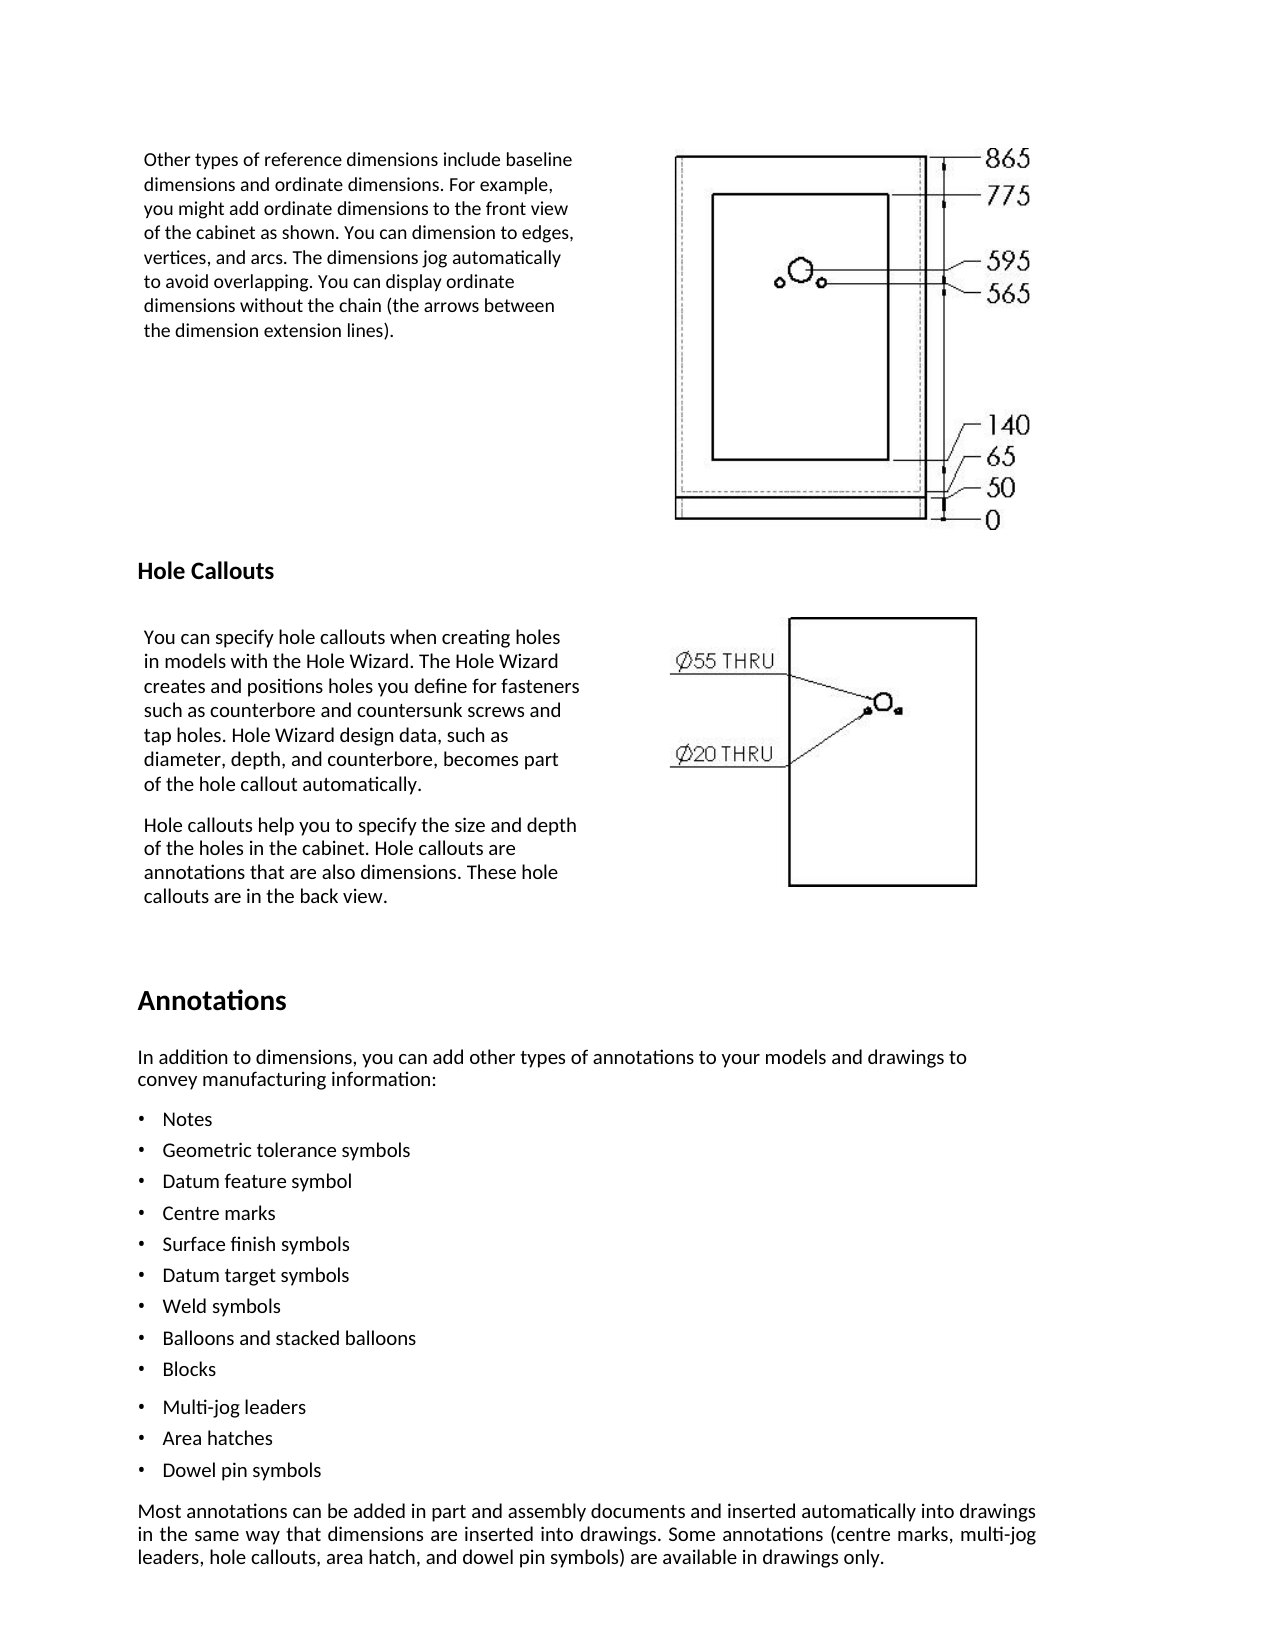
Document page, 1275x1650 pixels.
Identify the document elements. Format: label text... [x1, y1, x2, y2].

list Datum feature symbol [137, 1167, 1125, 1195]
list Datum target symbols [137, 1260, 1125, 1289]
picture [669, 617, 978, 887]
text Most annotations can be added in part and assembly documents and inserted automatically into drawings in the same way that dimensions are inserted into drawings. Some annotations (centre marks, multi-jog leaders, hole callouts, area hatch, and dowel pin symbols) are available in drawings only. [137, 1500, 1037, 1570]
list Centre marks [137, 1198, 1125, 1226]
list Notes [137, 1104, 1125, 1132]
picture [674, 148, 1030, 530]
list Blocks [137, 1354, 1125, 1383]
text Hole Callouts [137, 555, 1125, 586]
list Multi-jog leaders [137, 1392, 1125, 1421]
list Area hatches [137, 1423, 1125, 1452]
list Surface finish symbols [137, 1229, 1125, 1257]
text Hole callouts help you to specify the size and depth of the holes in the cabinet. Hole callouts are annotations that are also dimensions. These hole callouts are in the back view. [144, 813, 579, 909]
text You can specify hole callouts when creating holes in models with the Hole Wizard. The Hole Wizard creates and positions holes you define for fasteners such as counterbore and countersunk screws and tap holes. Hole Wizard design data, such as diameter, depth, and counterbore, becomes part of the hole callout automatically. [144, 625, 581, 796]
list Geometric tolerance symbols [137, 1135, 1125, 1164]
list Weld symbols [137, 1292, 1125, 1320]
text In addition to dimensions, you can add other types of annotations to your models and drawings to convey manufacturing information: [137, 1046, 1023, 1092]
text Other types of reference dimensions include baseline dimensions and ordinate dimensions. For example, you might add ordinate dimensions to the front view of the cabinet as shown. You can dimension to edges, vertices, and arcs. The dimensions jog automatically to avoid overlapping. You can display ordinate dimensions without the chain (the arrows between the dimension extension lines). [144, 147, 579, 342]
text Annotations [137, 982, 1125, 1017]
list Balloons and stacked balloons [137, 1323, 1125, 1351]
list Dowel pin symbols [137, 1455, 1125, 1483]
